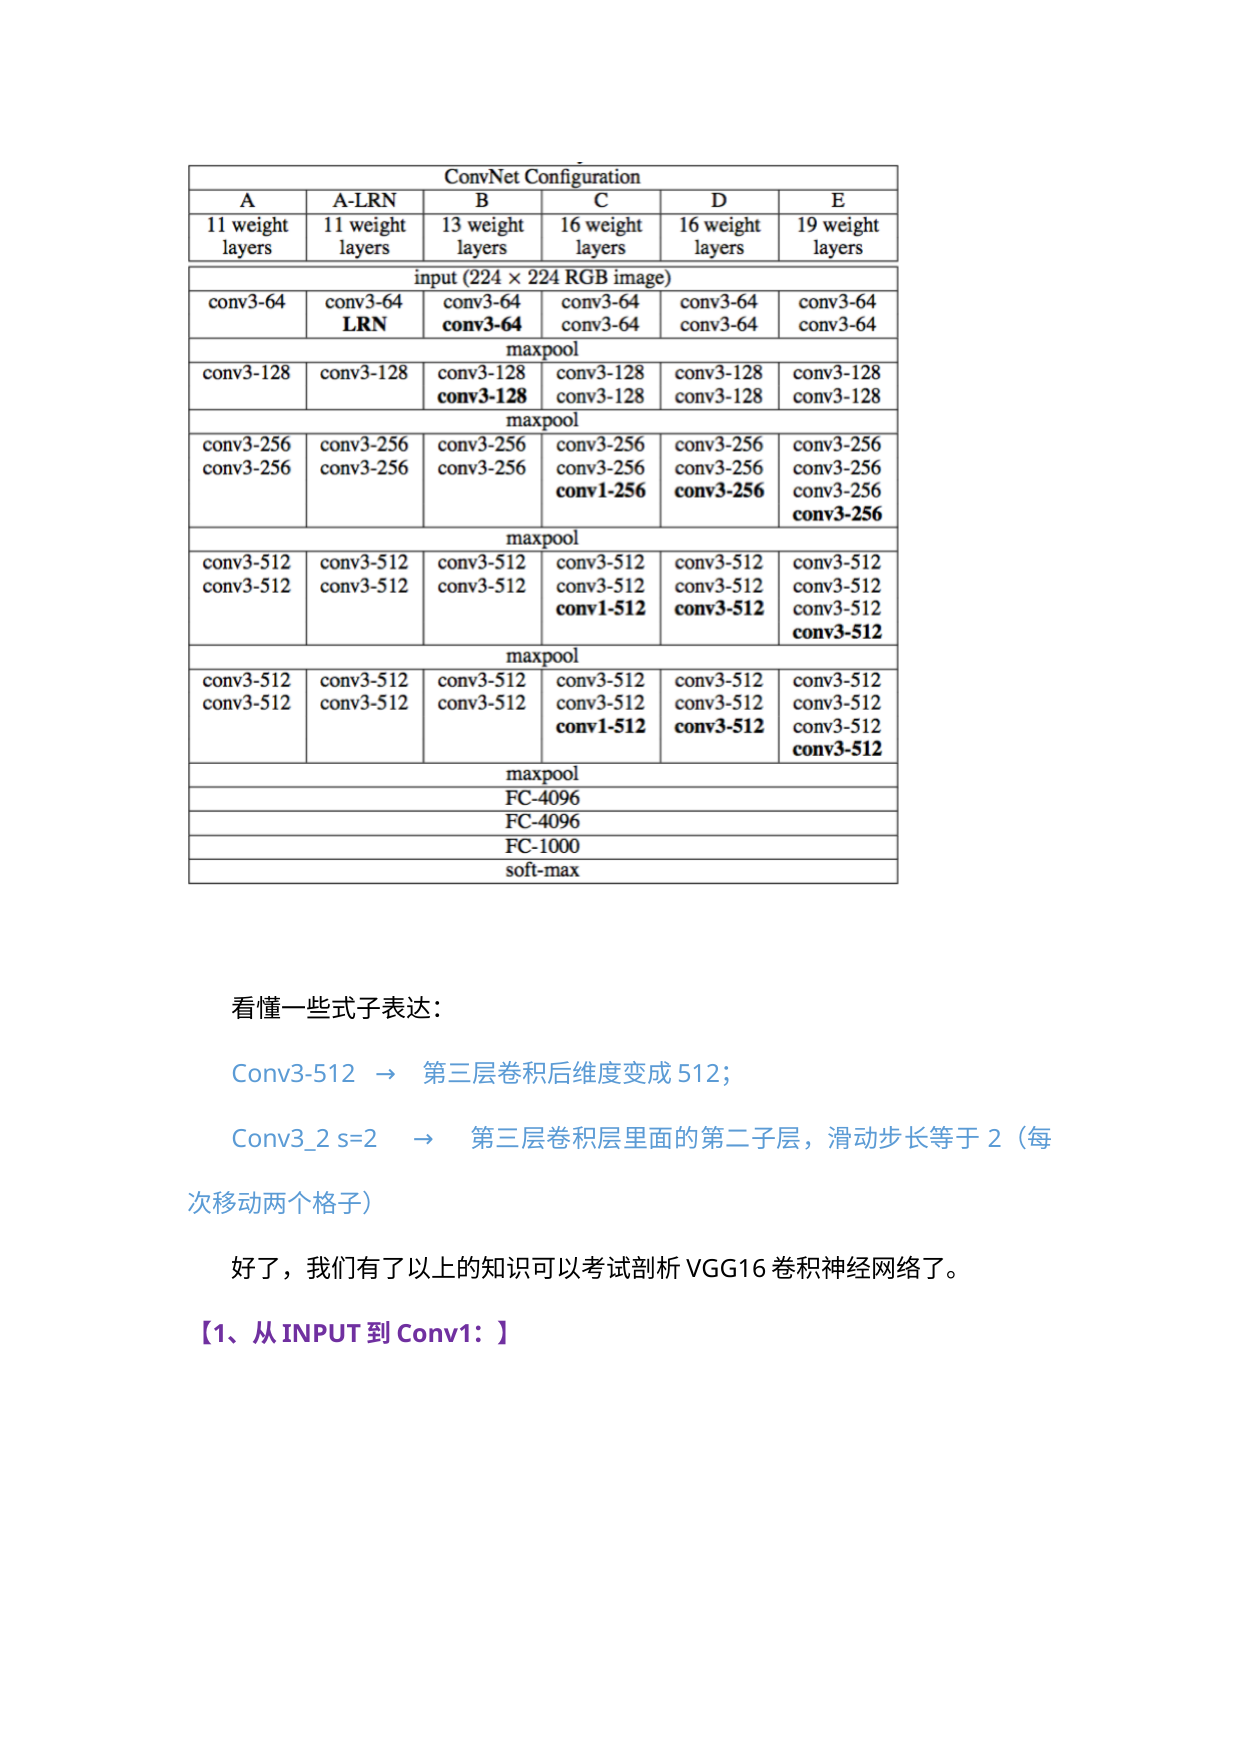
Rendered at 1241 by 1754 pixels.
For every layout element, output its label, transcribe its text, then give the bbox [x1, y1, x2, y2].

text 【1、从INPUT到Conv1：】 [187, 1299, 1053, 1364]
text Conv3-512 → 第三层卷积后维度变成512； [187, 1039, 1053, 1104]
text 看懂一些式子表达： [187, 974, 1053, 1039]
text 好了，我们有了以上的知识可以考试剖析VGG16卷积神经网络了。 [187, 1234, 1053, 1299]
picture [187, 162, 909, 896]
text Conv3_2 s=2 → 第三层卷积层里面的第二子层，滑动步长等于2（每次移动两个格子） [187, 1104, 1053, 1234]
